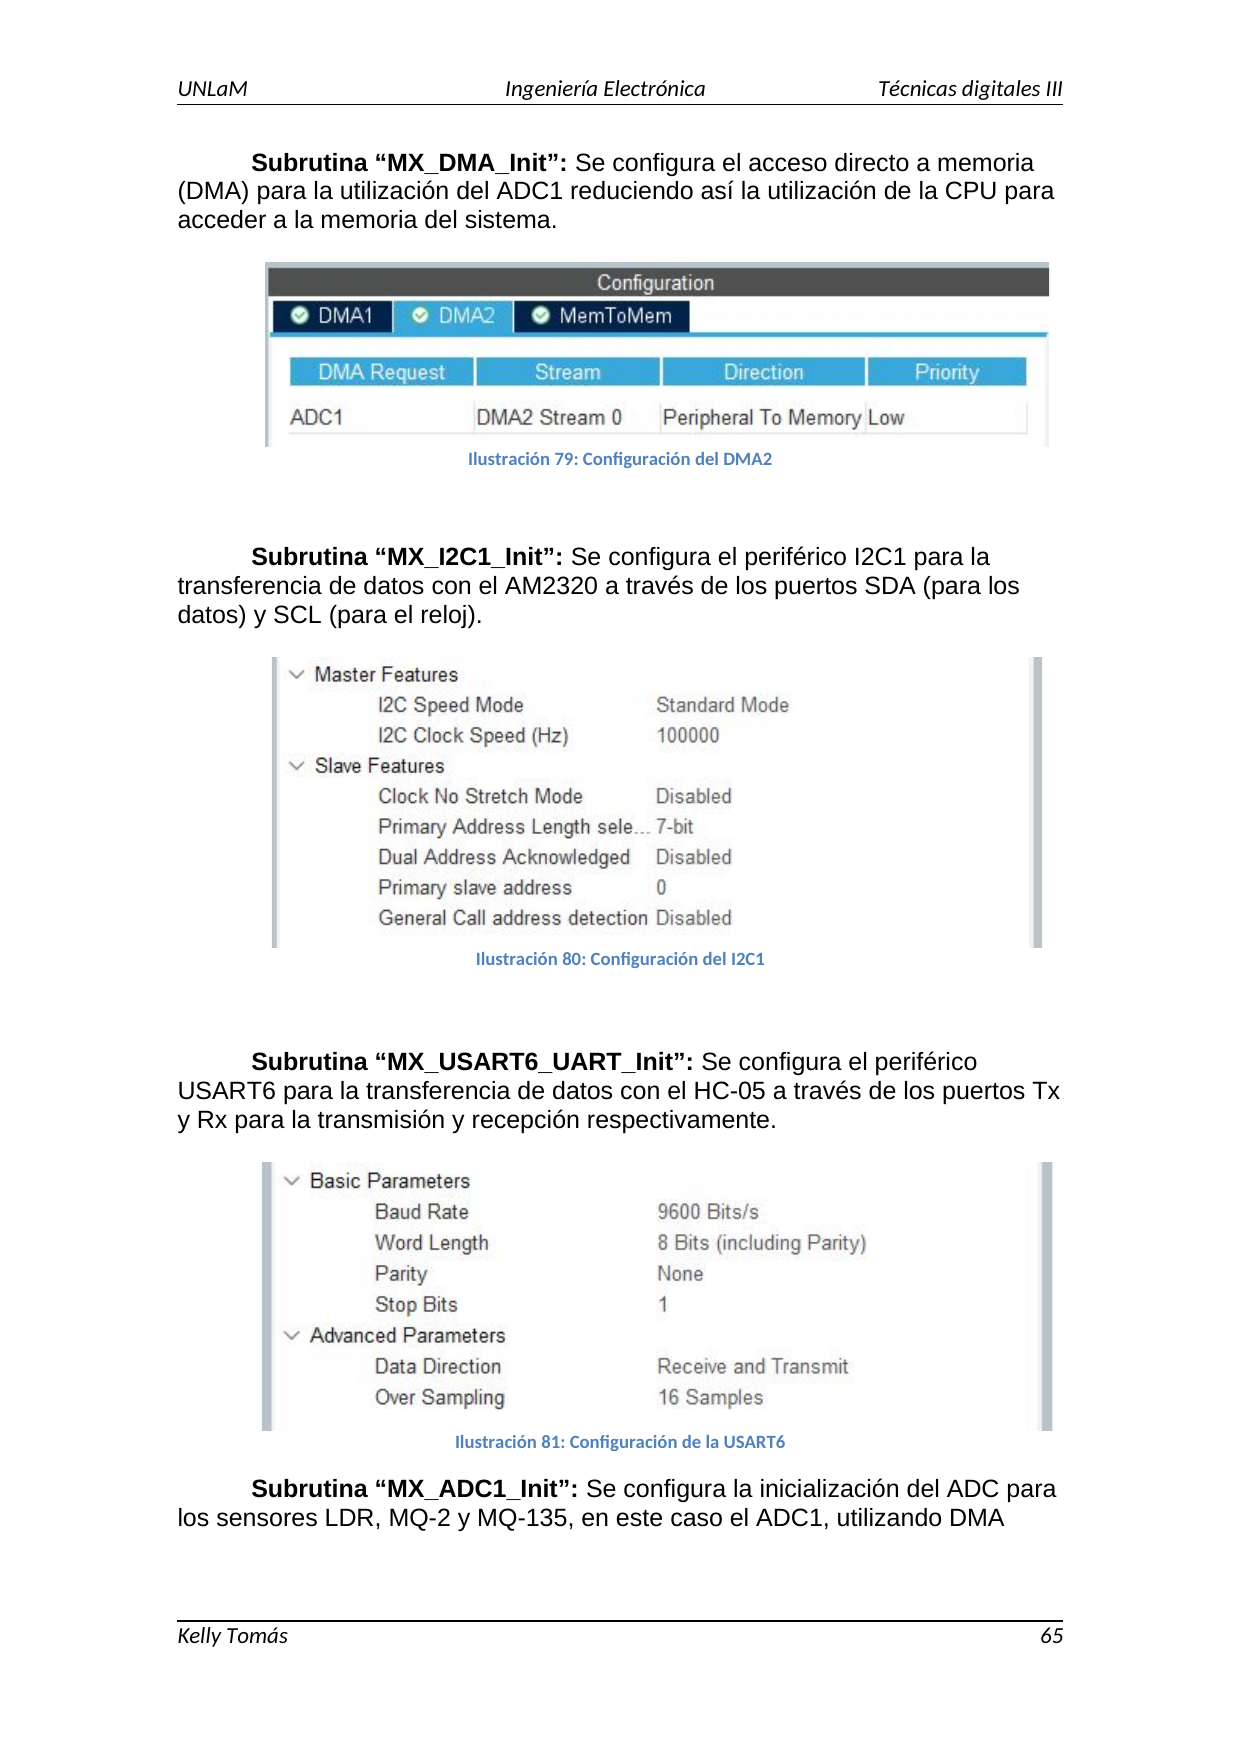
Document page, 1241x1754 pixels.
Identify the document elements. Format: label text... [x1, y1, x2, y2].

picture [261, 1162, 1053, 1431]
picture [271, 657, 1043, 948]
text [177, 1474, 1063, 1532]
text Subrutina “MX_USART6_UART_Init”: Se configura el periférico USART6 para la transferencia de datos con el HC-05 a través de los puertos Tx y Rx para la transmisión y recepción respectivamente. [177, 1047, 1063, 1133]
text Subrutina “MX_DMA_Init”: Se configura el acceso directo a memoria (DMA) para la utilización del ADC1 reduciendo así la utilización de la CPU para acceder a la memoria del sistema. [177, 148, 1063, 234]
picture [265, 262, 1050, 447]
text Subrutina “MX_I2C1_Init”: Se configura el periférico I2C1 para la transferencia de datos con el AM2320 a través de los puertos SDA (para los datos) y SCL (para el reloj). [177, 542, 1063, 628]
